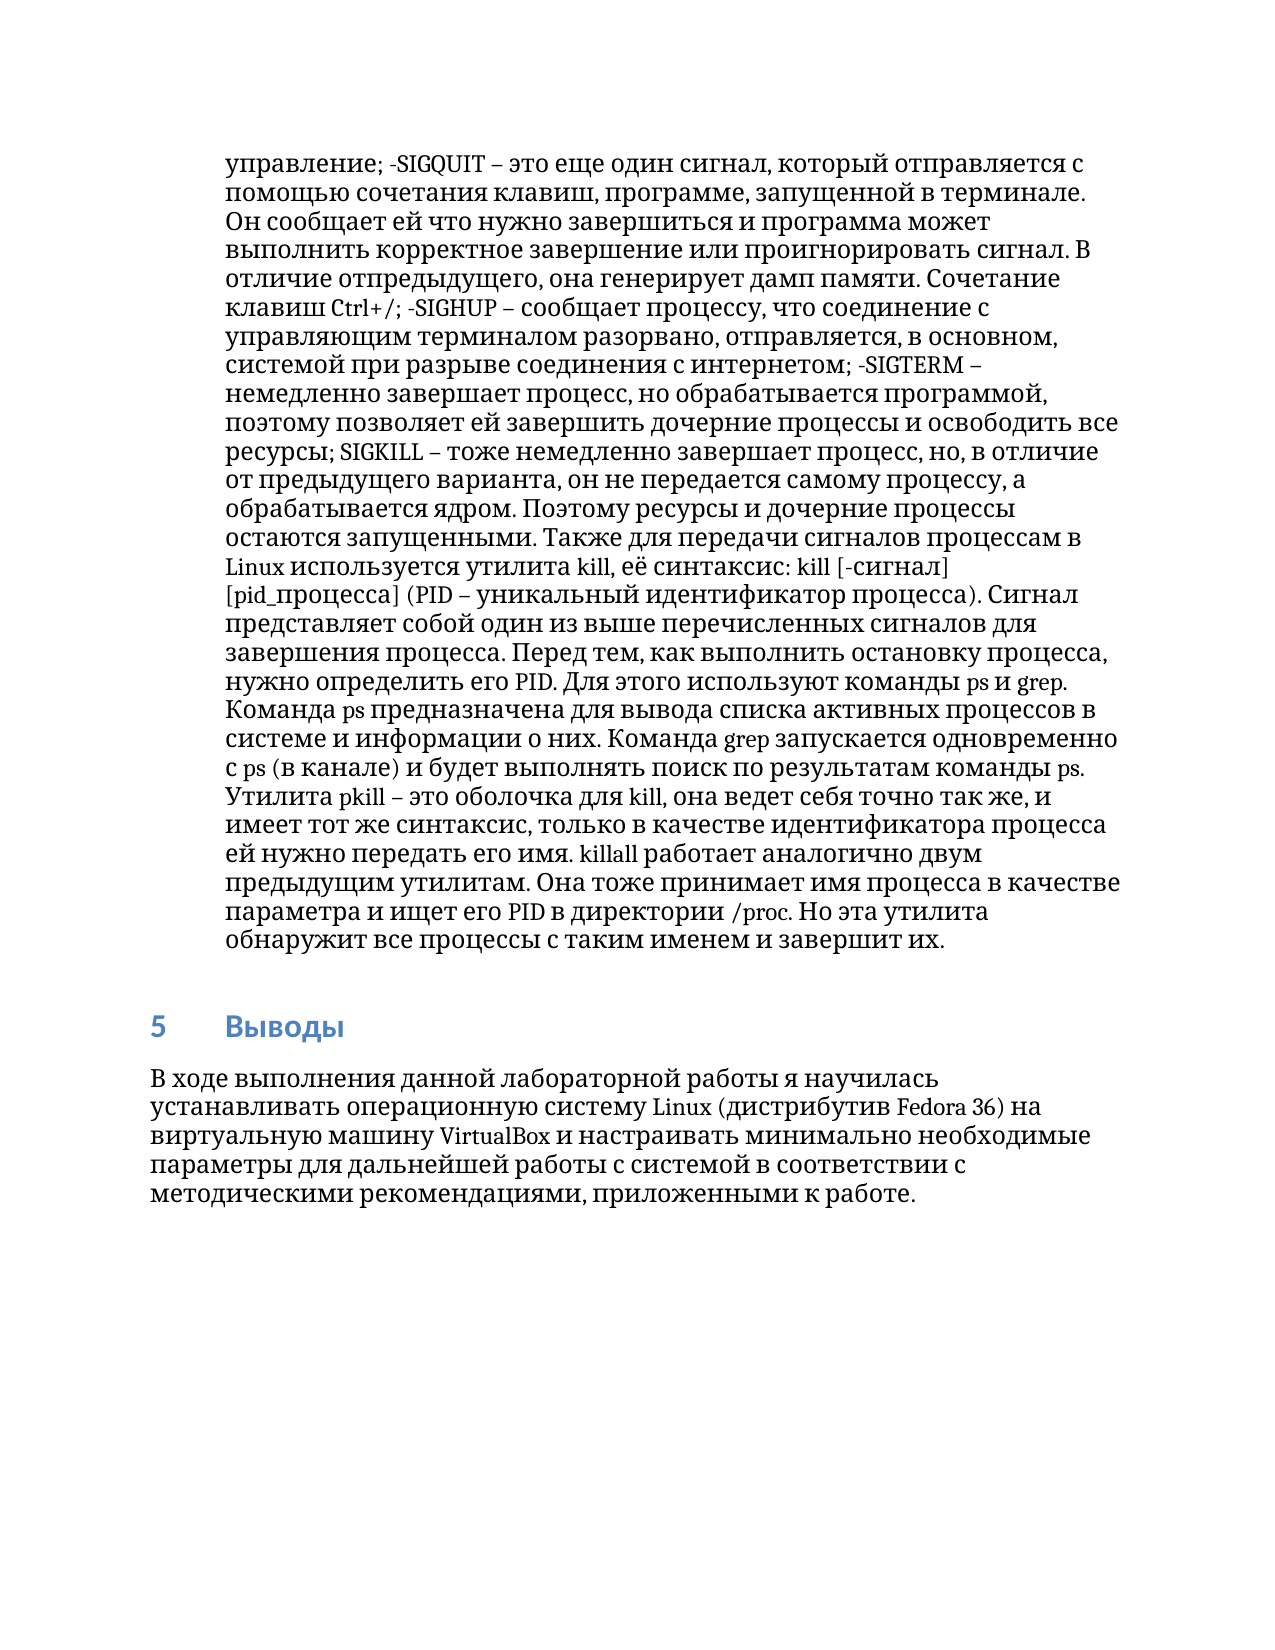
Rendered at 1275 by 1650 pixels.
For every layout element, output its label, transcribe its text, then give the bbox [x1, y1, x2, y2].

subtitle 5 Выводы [150, 1005, 1125, 1046]
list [175, 150, 1125, 955]
text В ходе выполнения данной лабораторной работы я научилась устанавливать операционную систему Linux (дистрибутив Fedora 36) на виртуальную машину VirtualBox и настраивать минимально необходимые параметры для дальнейшей работы с системой в соответствии с методическими рекомендациями, приложенными к работе. [150, 1064, 1125, 1208]
